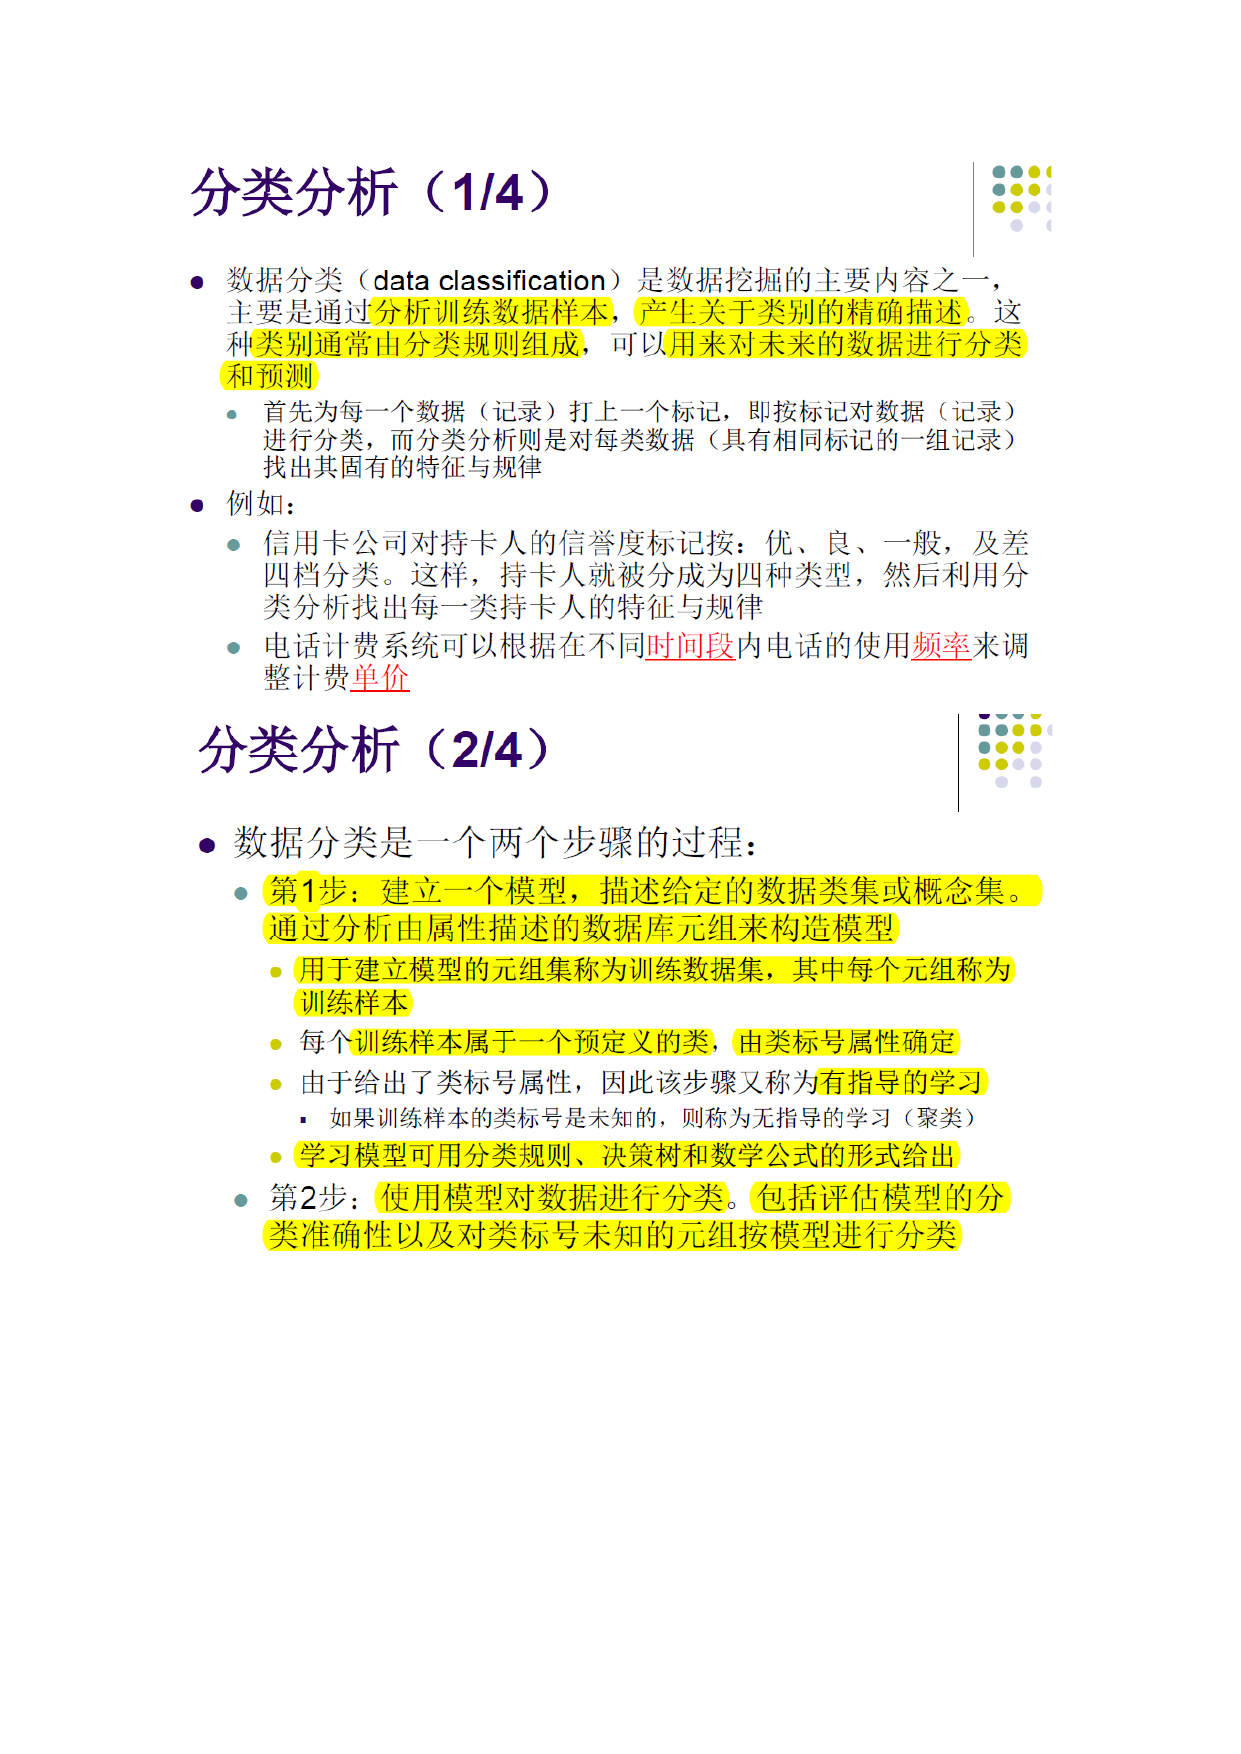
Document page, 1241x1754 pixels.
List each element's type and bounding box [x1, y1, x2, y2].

picture [187, 714, 1053, 1263]
picture [187, 162, 1052, 709]
